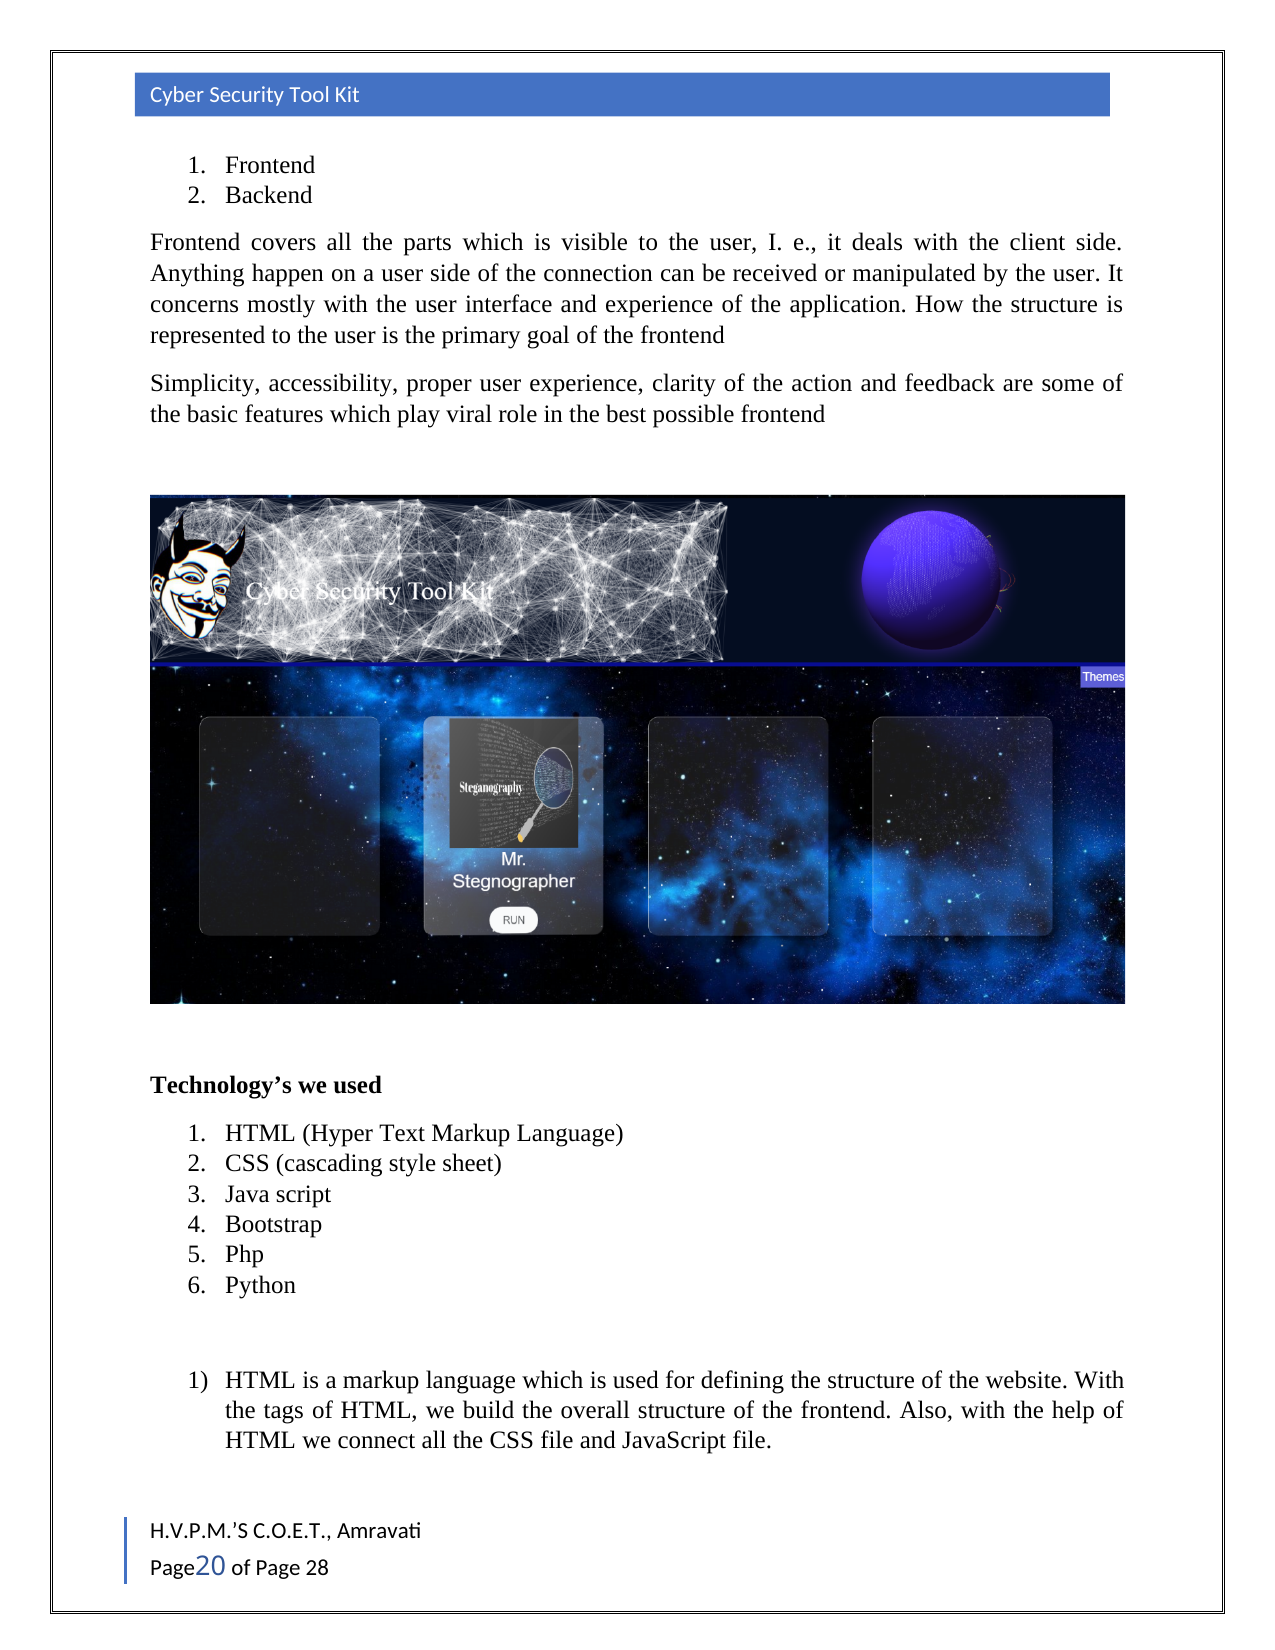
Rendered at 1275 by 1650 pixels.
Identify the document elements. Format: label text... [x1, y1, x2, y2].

list Bootstrap [187, 1209, 1125, 1238]
list Frontend [187, 150, 1125, 179]
list Php [187, 1239, 1125, 1268]
list HTML (Hyper Text Markup Language) [187, 1118, 1125, 1147]
text Frontend covers all the parts which is visible to the user, I. e., it deals with the client side. Anything happen on a user side of the connection can be received or manipulated by the user. It concerns mostly with the user interface and experience of the application. How the structure is represented to the user is the primary goal of the frontend [150, 227, 1125, 349]
picture [150, 494, 1125, 1004]
list Java script [187, 1179, 1125, 1207]
text Simplicity, accessibility, proper user experience, clarity of the action and feedback are some of the basic features which play viral role in the best possible frontend [150, 368, 1125, 428]
list CSS (cascading style sheet) [187, 1148, 1125, 1177]
text Technology’s we used [150, 1070, 1125, 1099]
list Backend [187, 180, 1125, 209]
list HTML is a markup language which is used for defining the structure of the website. With the tags of HTML, we build the overall structure of the frontend. Also, with the help of HTML we connect all the CSS file and JavaScript file. [187, 1365, 1125, 1454]
list Python [187, 1270, 1125, 1299]
